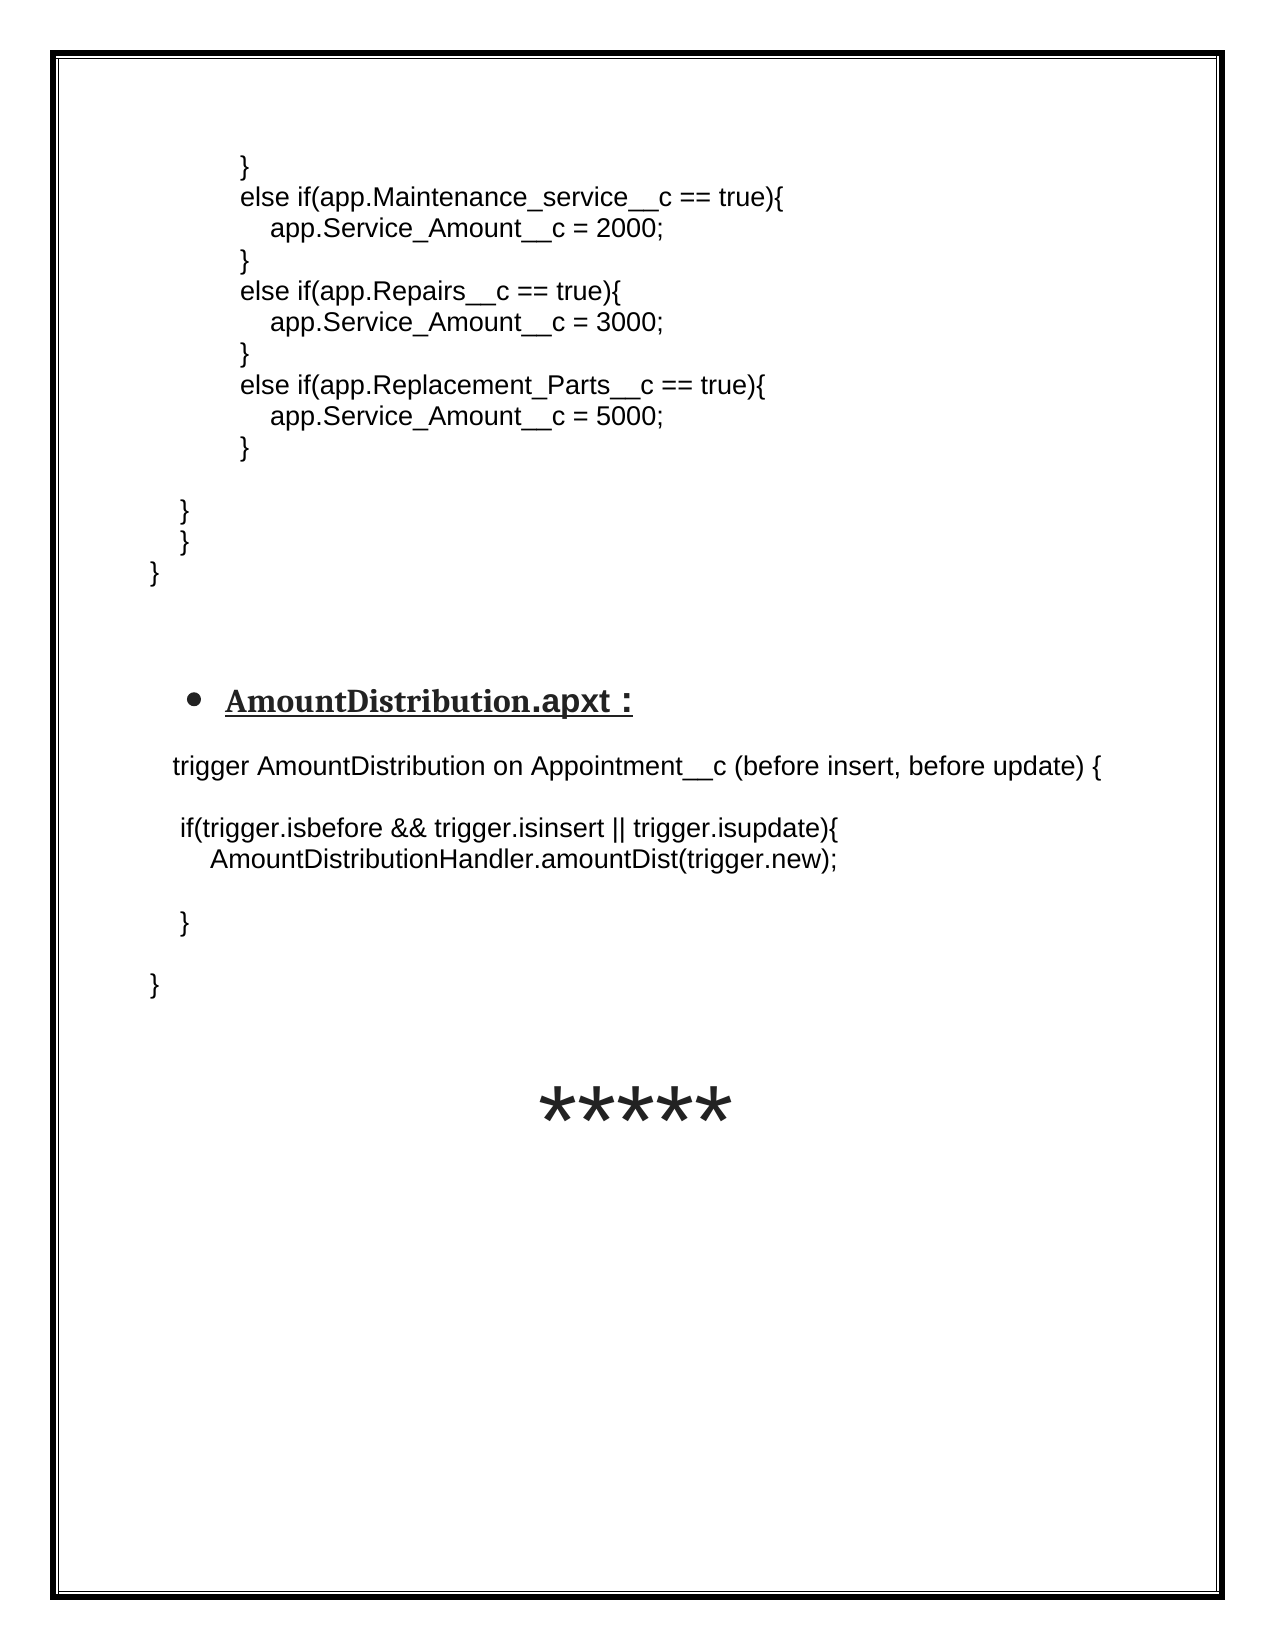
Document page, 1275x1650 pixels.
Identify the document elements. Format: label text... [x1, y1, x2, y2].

text else if(app.Repairs__c == true){ [150, 275, 1125, 306]
text } [150, 494, 1125, 525]
text } [150, 968, 1125, 999]
text app.Service_Amount__c = 5000; [150, 400, 1125, 431]
text } [150, 337, 1125, 369]
text } [150, 150, 1125, 181]
text else if(app.Replacement_Parts__c == true){ [150, 369, 1125, 400]
text ***** [150, 1062, 1125, 1177]
text if(trigger.isbefore && trigger.isinsert || trigger.isupdate){ [150, 812, 1125, 843]
text } [150, 906, 1125, 937]
text } [150, 556, 1125, 587]
text } [150, 431, 1125, 462]
list AmountDistribution.apxt : [187, 677, 1125, 721]
text else if(app.Maintenance_service__c == true){ [150, 181, 1125, 212]
text app.Service_Amount__c = 3000; [150, 306, 1125, 337]
text AmountDistributionHandler.amountDist(trigger.new); [150, 843, 1125, 874]
text app.Service_Amount__c = 2000; [150, 212, 1125, 244]
text } [150, 525, 1125, 556]
text } [150, 244, 1125, 275]
text trigger AmountDistribution on Appointment__c (before insert, before update) { [150, 749, 1125, 781]
